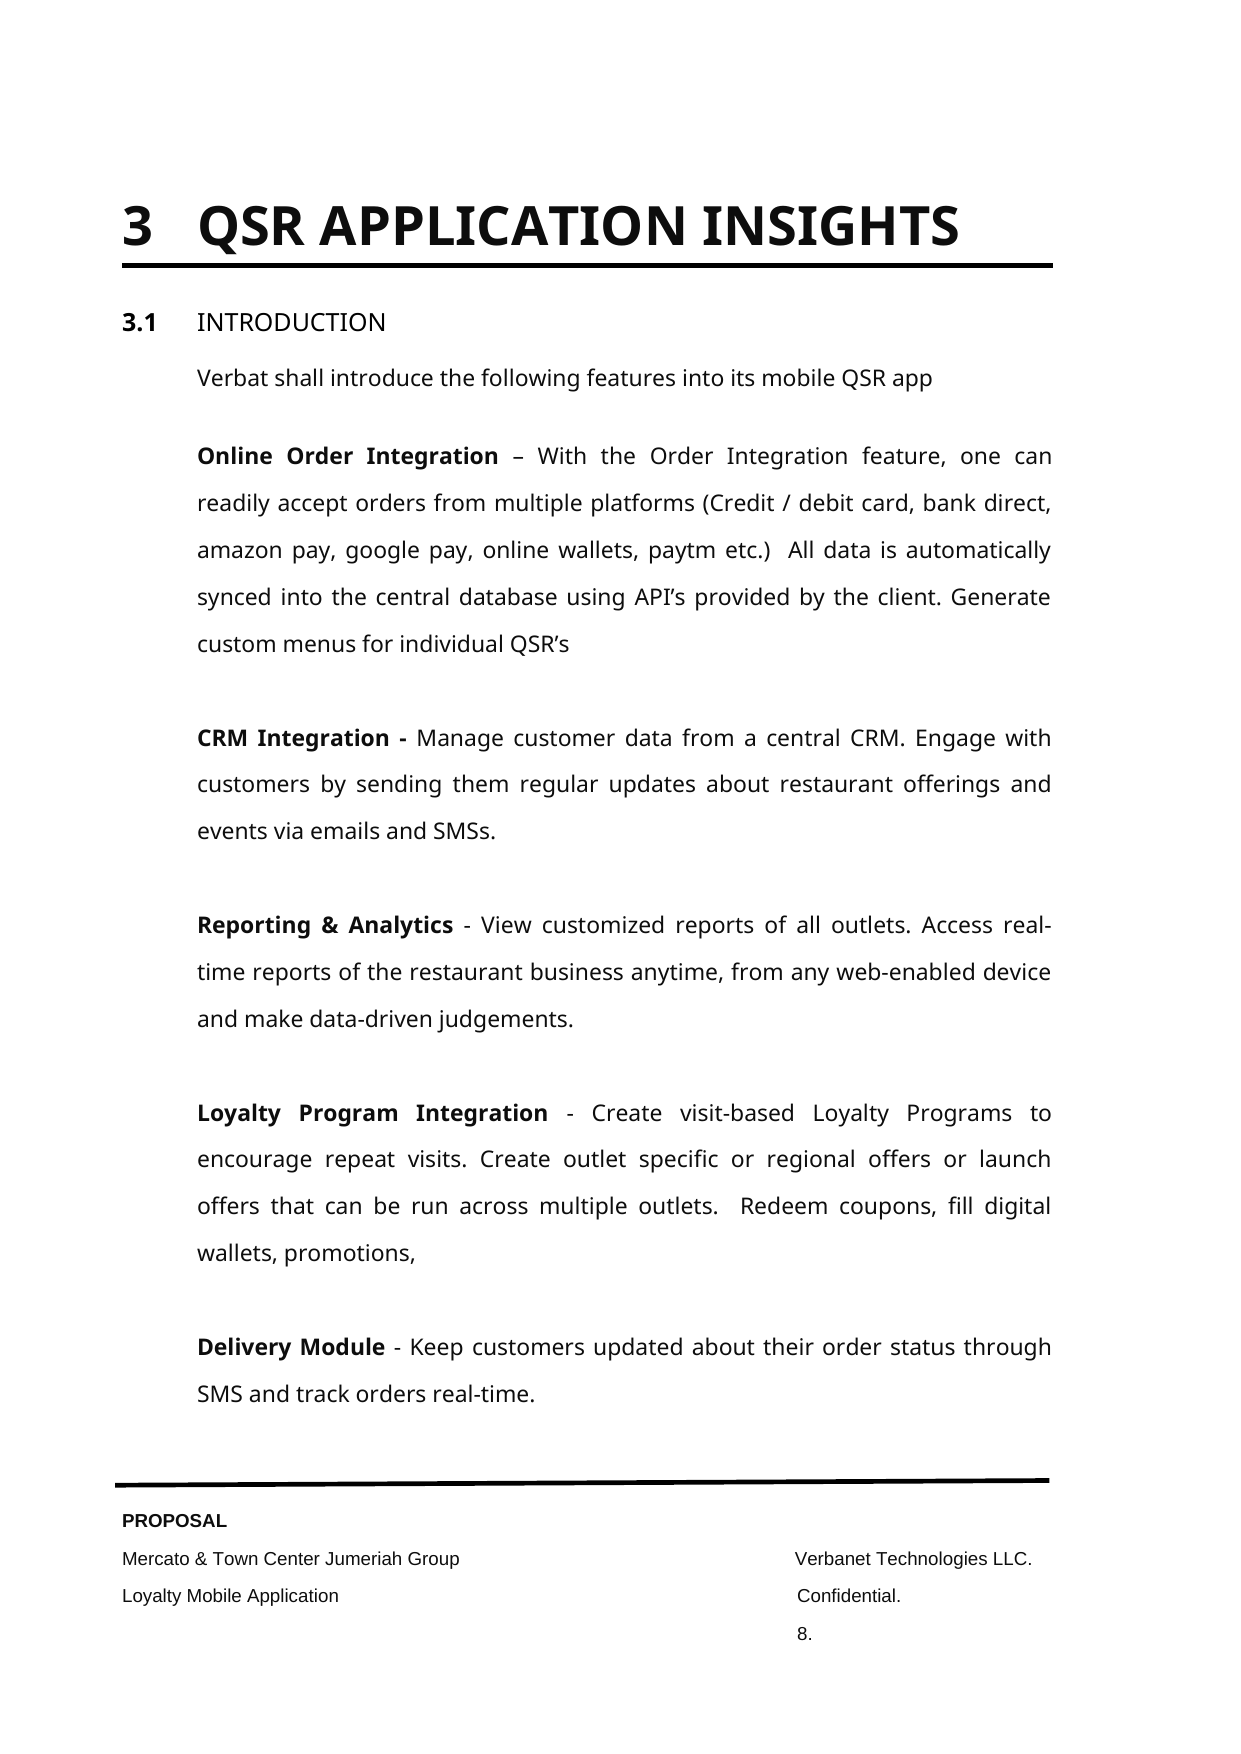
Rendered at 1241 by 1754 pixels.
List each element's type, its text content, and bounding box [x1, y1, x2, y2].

text Reporting & Analytics - View customized reports of all outlets. Access real-time reports of the restaurant business anytime, from any web-enabled device and make data-driven judgements. [197, 909, 1053, 1034]
text Delivery Module - Keep customers updated about their order status through SMS and track orders real-time. [197, 1331, 1053, 1409]
text CRM Integration - Manage customer data from a central CRM. Engage with customers by sending them regular updates about restaurant offerings and events via emails and SMSs. [197, 722, 1053, 847]
subtitle INTRODUCTION [122, 305, 1053, 339]
subtitle QSR APPLICATION INSIGHTS [122, 187, 1053, 263]
text Verbat shall introduce the following features into its mobile QSR app [197, 356, 1053, 393]
text Online Order Integration – With the Order Integration feature, one can readily accept orders from multiple platforms (Credit / debit card, bank direct, amazon pay, google pay, online wallets, paytm etc.) All data is automatically synced into the central database using API’s provided by the client. Generate custom menus for individual QSR’s [197, 440, 1053, 659]
text Loyalty Program Integration - Create visit-based Loyalty Programs to encourage repeat visits. Create outlet specific or regional offers or launch offers that can be run across multiple outlets. Redeem coupons, fill digital wallets, promotions, [197, 1097, 1053, 1268]
